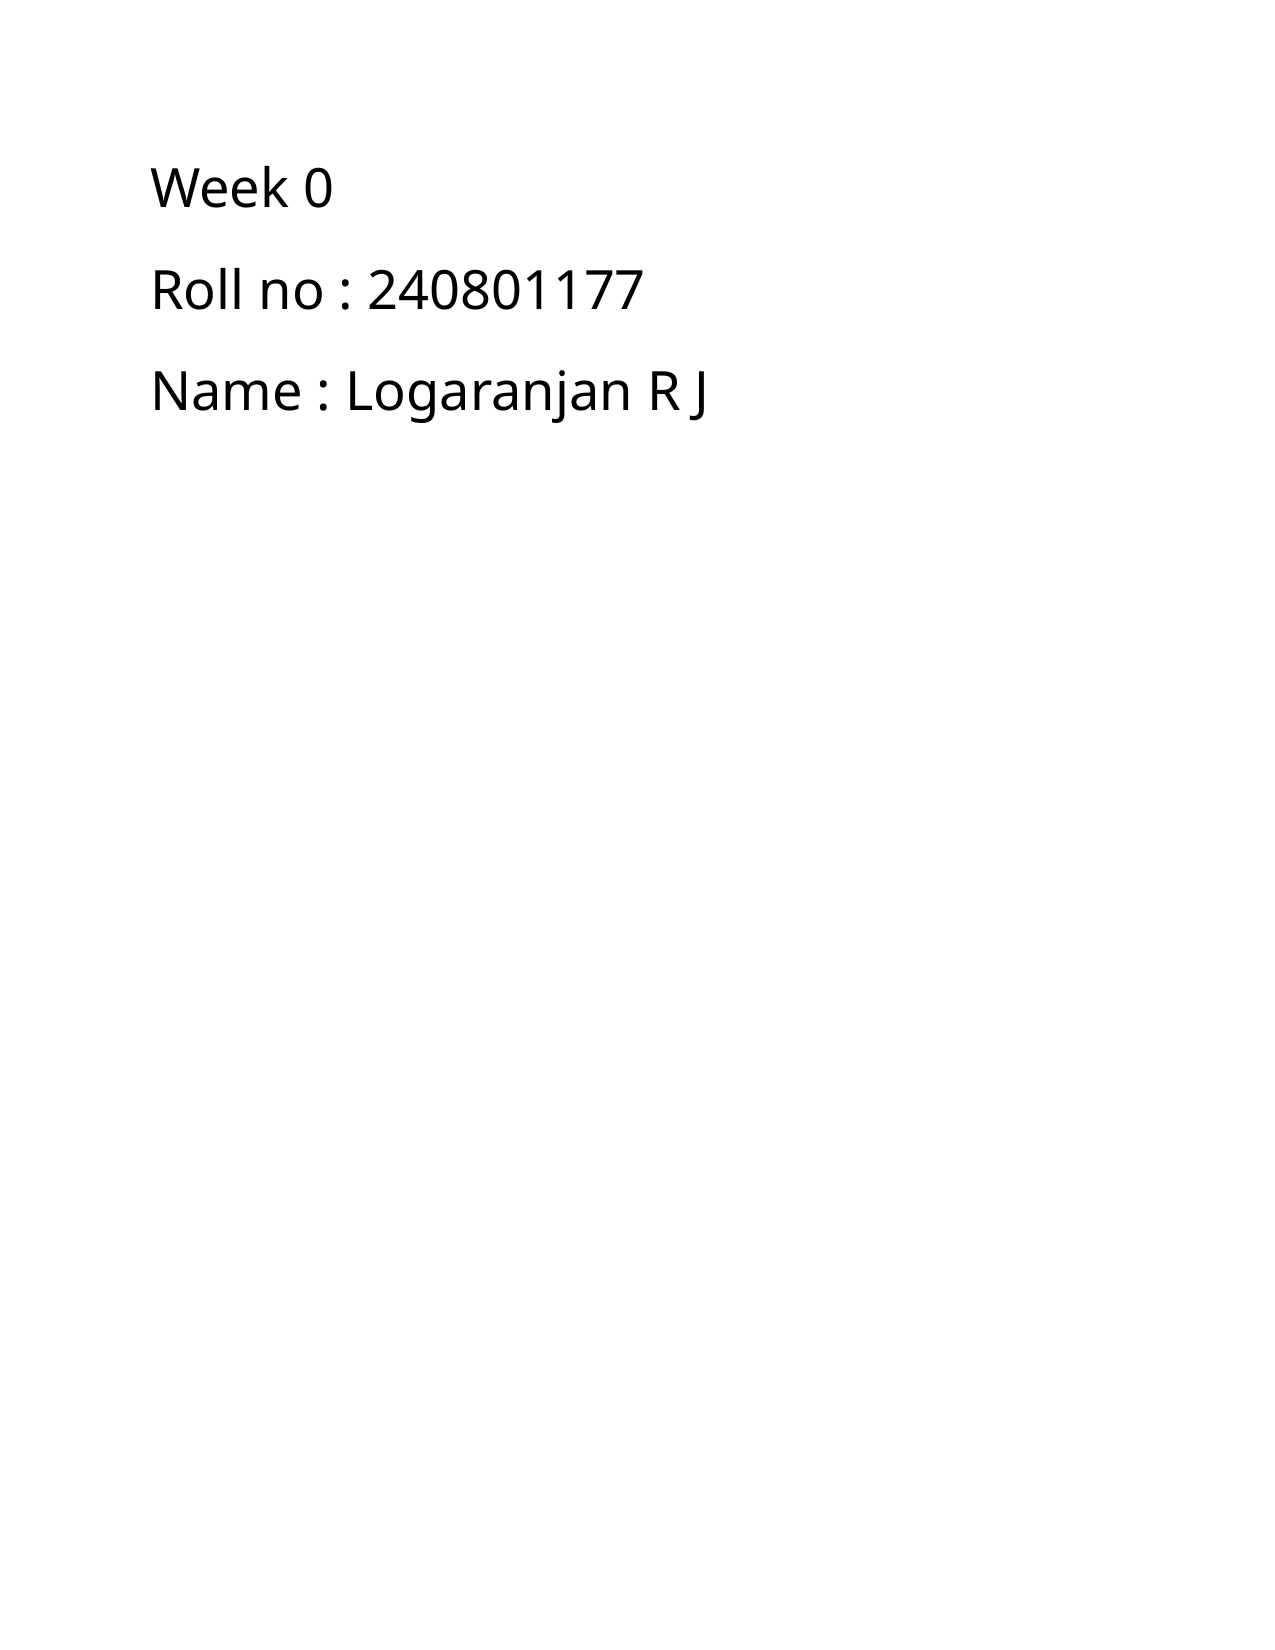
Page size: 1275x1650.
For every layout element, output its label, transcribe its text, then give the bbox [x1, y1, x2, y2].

text Roll no : 240801177 [150, 251, 1125, 325]
text Week 0 [150, 150, 1125, 224]
text Name : Logaranjan R J [150, 353, 1125, 427]
